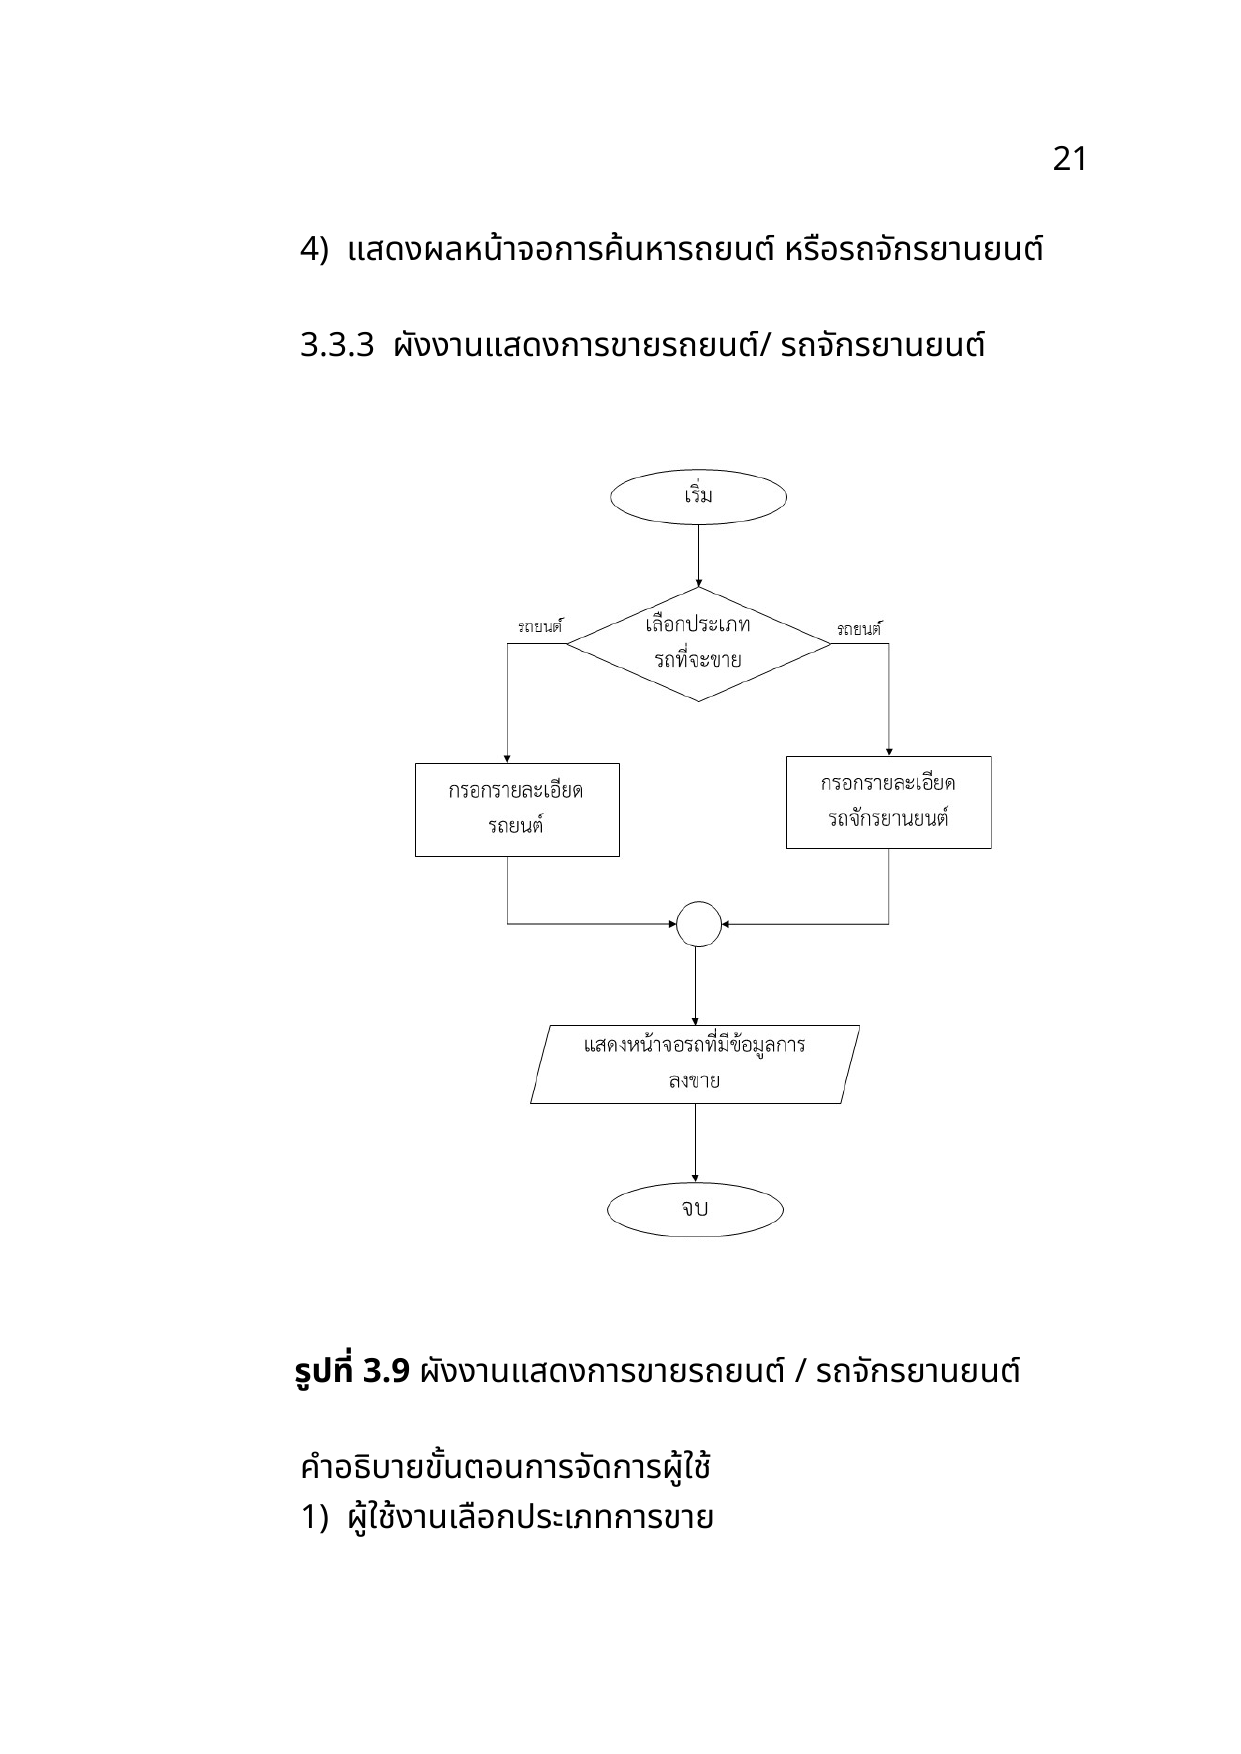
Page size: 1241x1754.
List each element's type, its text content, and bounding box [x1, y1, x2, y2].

list 4) แสดงผลหน้าจอการค้นหารถยนต์ หรือรถจักรยานยนต์ [225, 225, 1090, 276]
list รูปที่ 3.9 ผังงานแสดงการขายรถยนต์ / รถจักรยานยนต์ [225, 1347, 1090, 1397]
list คำอธิบายขั้นตอนการจัดการผู้ใช้ [225, 1443, 1090, 1493]
list 1) ผู้ใช้งานเลือกประเภทการขาย [225, 1493, 1090, 1544]
picture [361, 448, 1029, 1302]
list 3.3.3 ผังงานแสดงการขายรถยนต์/ รถจักรยานยนต์ [225, 321, 1090, 372]
